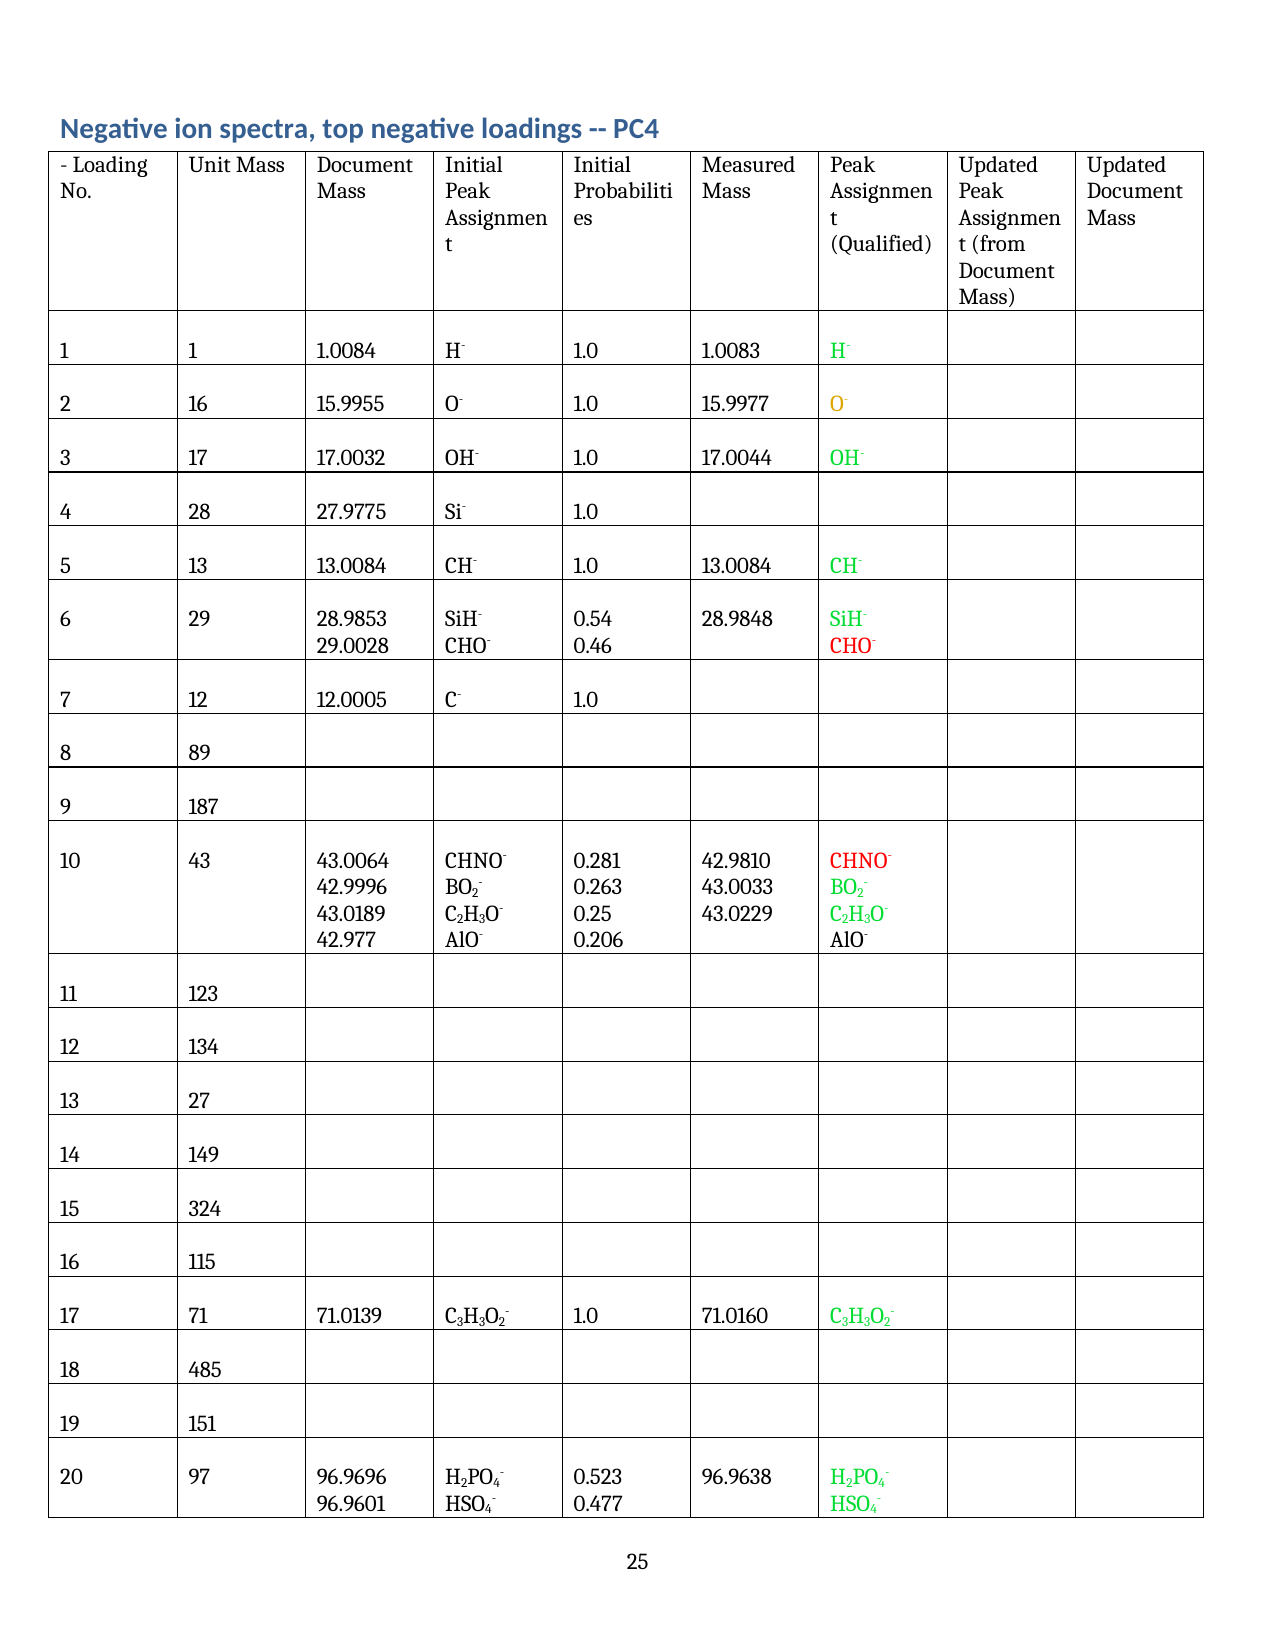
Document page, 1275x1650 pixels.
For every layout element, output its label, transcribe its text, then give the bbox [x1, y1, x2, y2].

table_cell 13 [178, 526, 305, 579]
table_cell [691, 660, 818, 713]
table_cell [948, 714, 1075, 766]
table_cell [563, 954, 690, 1007]
table_cell [819, 768, 947, 820]
table_cell [948, 311, 1075, 364]
table_cell [691, 714, 818, 766]
table_cell 71.0139 [306, 1277, 433, 1329]
table_cell [948, 768, 1075, 820]
table_cell 89 [178, 714, 305, 766]
table_cell 6 [49, 580, 177, 659]
table_cell [1076, 1223, 1203, 1276]
table_cell 1.0 [563, 660, 690, 713]
table_cell O- [434, 365, 562, 418]
table_cell 10 [49, 821, 177, 953]
table_cell [948, 1277, 1075, 1329]
table_cell [563, 1115, 690, 1168]
table_cell [1076, 821, 1203, 953]
table_cell 1 [49, 311, 177, 364]
table_cell SiH- CHO- [434, 580, 562, 659]
table_cell C3H3O2- [819, 1277, 947, 1329]
table_cell 17 [49, 1277, 177, 1329]
table_cell CH- [819, 526, 947, 579]
table_cell 15.9955 [306, 365, 433, 418]
table_cell [819, 660, 947, 713]
table_cell 1.0083 [691, 311, 818, 364]
table_cell 187 [178, 768, 305, 820]
table_cell [434, 1062, 562, 1114]
table_cell [948, 419, 1075, 471]
table_cell [948, 1223, 1075, 1276]
table_cell 149 [178, 1115, 305, 1168]
table_cell [434, 1384, 562, 1437]
table_cell [1076, 526, 1203, 579]
table_cell 97 [178, 1438, 305, 1517]
table_cell 29 [178, 580, 305, 659]
table_cell [563, 714, 690, 766]
table_cell 16 [178, 365, 305, 418]
table_cell 15.9977 [691, 365, 818, 418]
table_cell [306, 1384, 433, 1437]
table_cell 1.0 [563, 419, 690, 471]
table_cell [819, 473, 947, 525]
table_cell [1076, 1169, 1203, 1222]
table_cell 14 [49, 1115, 177, 1168]
table_cell [948, 365, 1075, 418]
table_cell 1.0 [563, 526, 690, 579]
table_cell [1076, 419, 1203, 471]
table_cell [1076, 1008, 1203, 1061]
table_cell [948, 660, 1075, 713]
table_cell 12 [178, 660, 305, 713]
table_cell 71.0160 [691, 1277, 818, 1329]
table_cell [563, 1062, 690, 1114]
table_cell 1.0 [563, 311, 690, 364]
table_cell O- [819, 365, 947, 418]
table_cell 1.0084 [306, 311, 433, 364]
table_cell [1076, 1062, 1203, 1114]
table_cell [948, 1115, 1075, 1168]
table_cell 0.54 0.46 [563, 580, 690, 659]
table_cell [306, 1330, 433, 1383]
table_cell [819, 714, 947, 766]
table_cell [306, 714, 433, 766]
table_cell [691, 1223, 818, 1276]
table_cell [948, 1169, 1075, 1222]
table_cell 17.0044 [691, 419, 818, 471]
table_cell 18 [49, 1330, 177, 1383]
table_cell SiH- CHO- [819, 580, 947, 659]
table_cell [306, 1008, 433, 1061]
table_cell [434, 1169, 562, 1222]
table_cell [819, 1115, 947, 1168]
table_cell 28 [178, 473, 305, 525]
table_cell [563, 1330, 690, 1383]
table_cell [819, 1330, 947, 1383]
table_cell [691, 1115, 818, 1168]
table_cell [1076, 714, 1203, 766]
table_header Unit Mass [178, 152, 305, 310]
table_cell CHNO- BO2- C2H3O- AlO- [819, 821, 947, 953]
table_cell [434, 1330, 562, 1383]
table_header Initial Probabilities [563, 152, 690, 310]
table_cell [819, 1223, 947, 1276]
table_cell 43 [178, 821, 305, 953]
table_cell H- [819, 311, 947, 364]
table_cell [1076, 1277, 1203, 1329]
table_cell 13.0084 [691, 526, 818, 579]
table_cell [1076, 1330, 1203, 1383]
table_cell [691, 954, 818, 1007]
table_cell 8 [49, 714, 177, 766]
table_cell [306, 954, 433, 1007]
table_cell [948, 1062, 1075, 1114]
table_cell 4 [49, 473, 177, 525]
table_cell 13 [49, 1062, 177, 1114]
table_cell CHNO- BO2- C2H3O- AlO- [434, 821, 562, 953]
table_cell 123 [178, 954, 305, 1007]
table_cell [563, 1169, 690, 1222]
table_cell 1.0 [563, 473, 690, 525]
table_cell [948, 954, 1075, 1007]
table_cell [819, 1384, 947, 1437]
table_cell 324 [178, 1169, 305, 1222]
table_cell [434, 768, 562, 820]
table_cell [691, 473, 818, 525]
table_cell [1076, 1438, 1203, 1517]
table_cell [434, 1115, 562, 1168]
table_cell [1076, 954, 1203, 1007]
table_cell [948, 1008, 1075, 1061]
table_cell 20 [49, 1438, 177, 1517]
table_cell 12.0005 [306, 660, 433, 713]
table_cell [1076, 768, 1203, 820]
table_cell [691, 1062, 818, 1114]
table_cell 28.9853 29.0028 [306, 580, 433, 659]
table_cell [691, 1330, 818, 1383]
table_cell [563, 1223, 690, 1276]
table_cell 43.0064 42.9996 43.0189 42.977 [306, 821, 433, 953]
table_cell [691, 768, 818, 820]
table_cell OH- [819, 419, 947, 471]
table_cell 12 [49, 1008, 177, 1061]
table_cell 42.9810 43.0033 43.0229 [691, 821, 818, 953]
table_cell [948, 1384, 1075, 1437]
table_cell 485 [178, 1330, 305, 1383]
table_cell [434, 1223, 562, 1276]
table_cell [691, 1008, 818, 1061]
table_cell 11 [49, 954, 177, 1007]
table_cell 0.523 0.477 [563, 1438, 690, 1517]
table_cell 27.9775 [306, 473, 433, 525]
subtitle Negative ion spectra, top negative loadings -- PC4 [60, 110, 1215, 146]
table_header Peak Assignment (Qualified) [819, 152, 947, 310]
table_cell [948, 526, 1075, 579]
table_cell [948, 580, 1075, 659]
table_cell [948, 1330, 1075, 1383]
table_cell 19 [49, 1384, 177, 1437]
table_cell [1076, 311, 1203, 364]
table_cell [1076, 1384, 1203, 1437]
table_header Document Mass [306, 152, 433, 310]
table_cell 1.0 [563, 365, 690, 418]
table_cell [1076, 660, 1203, 713]
table_cell 134 [178, 1008, 305, 1061]
table_cell [819, 1169, 947, 1222]
table_cell [819, 954, 947, 1007]
table_cell [1076, 365, 1203, 418]
table_cell 27 [178, 1062, 305, 1114]
table_cell [563, 1008, 690, 1061]
table_cell 1 [178, 311, 305, 364]
table_cell 151 [178, 1384, 305, 1437]
table_header - Loading No. [49, 152, 177, 310]
table_cell H2PO4- HSO4- [819, 1438, 947, 1517]
table_cell [1076, 473, 1203, 525]
table_cell 15 [49, 1169, 177, 1222]
table_cell C3H3O2- [434, 1277, 562, 1329]
table_cell [819, 1062, 947, 1114]
table_cell [819, 1008, 947, 1061]
table_cell 0.281 0.263 0.25 0.206 [563, 821, 690, 953]
table_cell [691, 1384, 818, 1437]
table_cell Si- [434, 473, 562, 525]
table_cell [563, 768, 690, 820]
table_cell 28.9848 [691, 580, 818, 659]
table_cell [948, 473, 1075, 525]
table_cell 1.0 [563, 1277, 690, 1329]
table_cell 16 [49, 1223, 177, 1276]
table_cell [691, 1169, 818, 1222]
table_cell [306, 1169, 433, 1222]
table_cell 5 [49, 526, 177, 579]
table_cell CH- [434, 526, 562, 579]
table_cell C- [434, 660, 562, 713]
table_cell [434, 1008, 562, 1061]
table_cell 7 [49, 660, 177, 713]
table_cell OH- [434, 419, 562, 471]
table_header Updated Document Mass [1076, 152, 1203, 310]
table_cell [1076, 580, 1203, 659]
table_cell 115 [178, 1223, 305, 1276]
table_cell [306, 1062, 433, 1114]
table_cell H2PO4- HSO4- [434, 1438, 562, 1517]
table_cell 96.9696 96.9601 [306, 1438, 433, 1517]
table_cell [948, 821, 1075, 953]
table_cell 96.9638 [691, 1438, 818, 1517]
table_cell 17.0032 [306, 419, 433, 471]
table_header Updated Peak Assignment (from Document Mass) [948, 152, 1075, 310]
table_cell [434, 954, 562, 1007]
table_header Measured Mass [691, 152, 818, 310]
table_header Initial Peak Assignment [434, 152, 562, 310]
table_cell [563, 1384, 690, 1437]
table_cell 71 [178, 1277, 305, 1329]
table_cell [306, 1115, 433, 1168]
table_cell 3 [49, 419, 177, 471]
table_cell 13.0084 [306, 526, 433, 579]
table_cell 2 [49, 365, 177, 418]
table_cell H- [434, 311, 562, 364]
table_cell [948, 1438, 1075, 1517]
table_cell [306, 768, 433, 820]
table_cell 9 [49, 768, 177, 820]
table_cell [1076, 1115, 1203, 1168]
table_cell [434, 714, 562, 766]
table_cell 17 [178, 419, 305, 471]
table_cell [306, 1223, 433, 1276]
